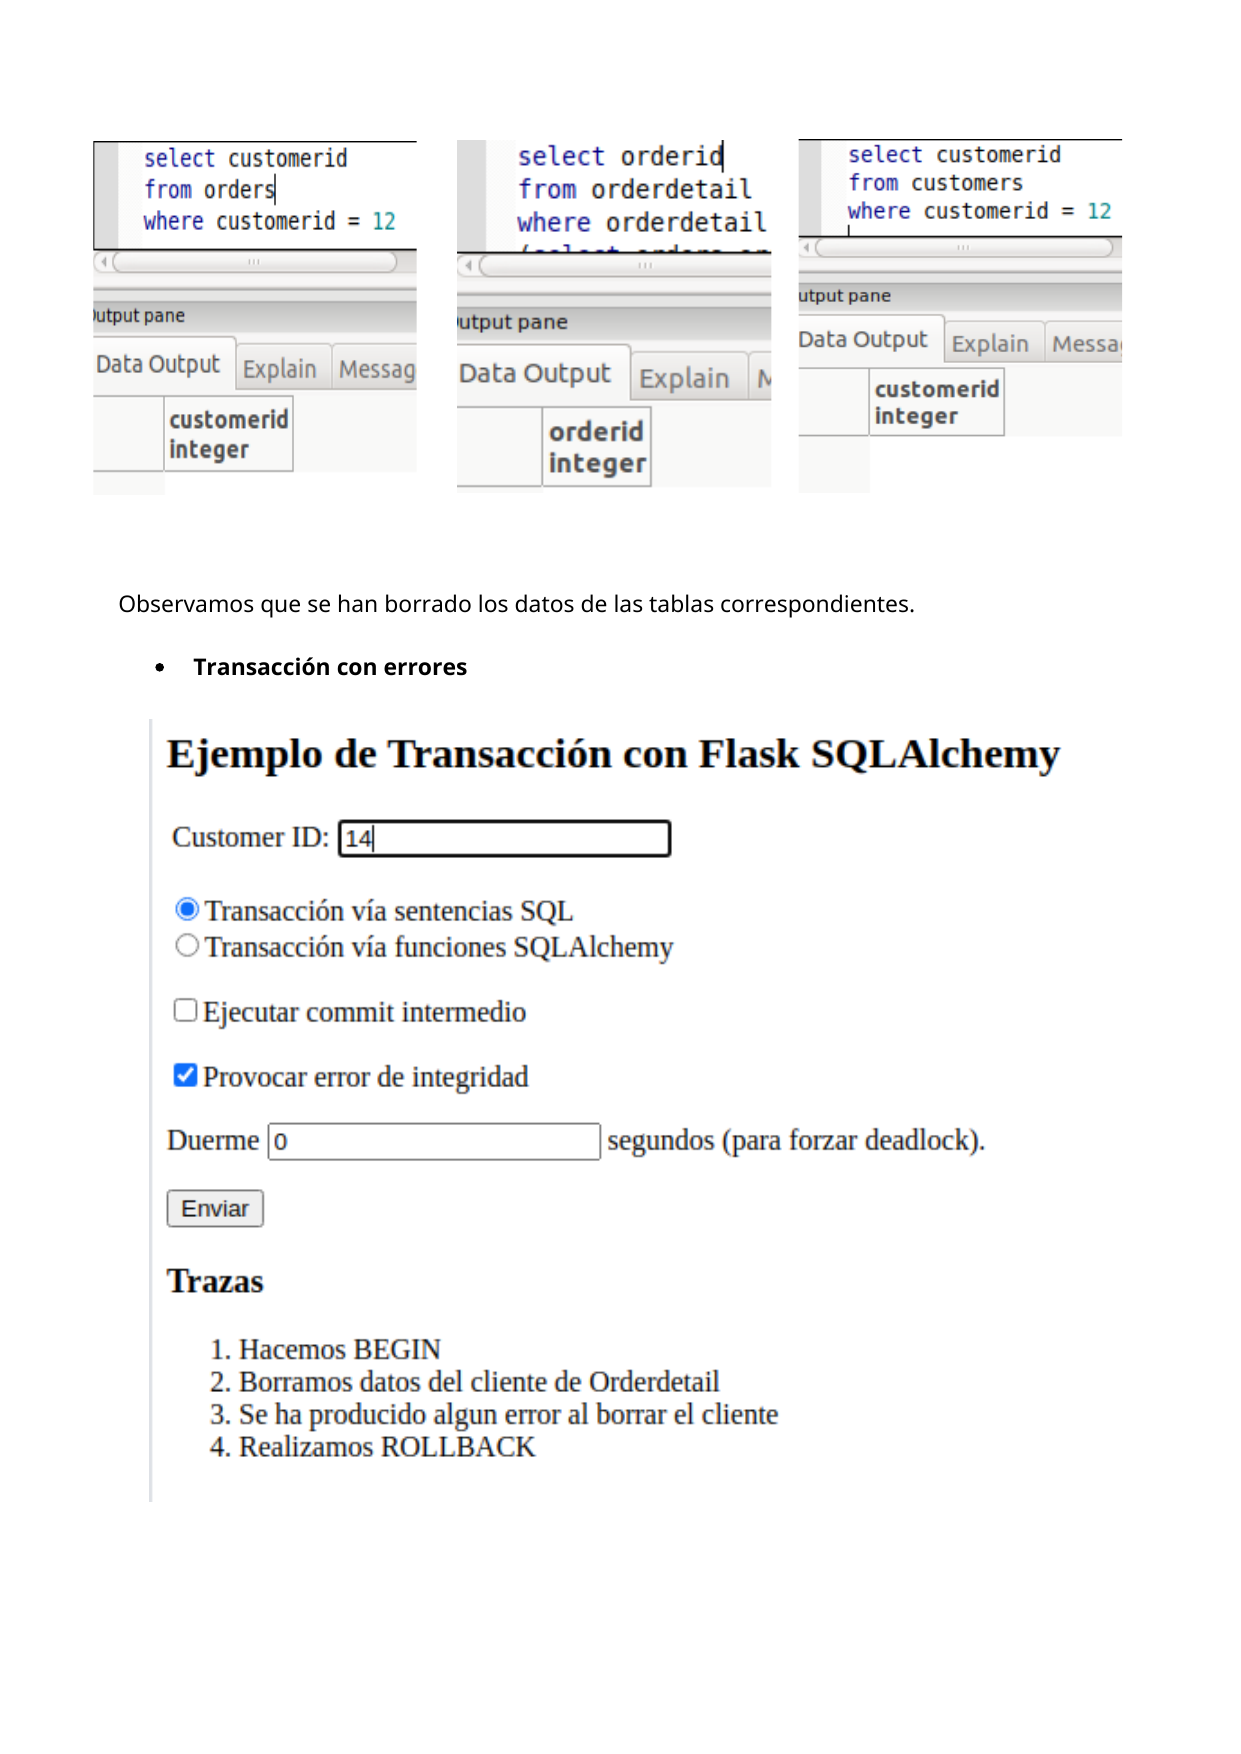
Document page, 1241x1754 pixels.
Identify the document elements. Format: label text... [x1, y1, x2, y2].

picture [149, 719, 1074, 1502]
picture [457, 140, 772, 493]
picture [93, 141, 417, 495]
picture [798, 139, 1123, 493]
list Transacción con errores [156, 651, 1122, 682]
text Observamos que se han borrado los datos de las tablas correspondientes. [118, 588, 1122, 620]
